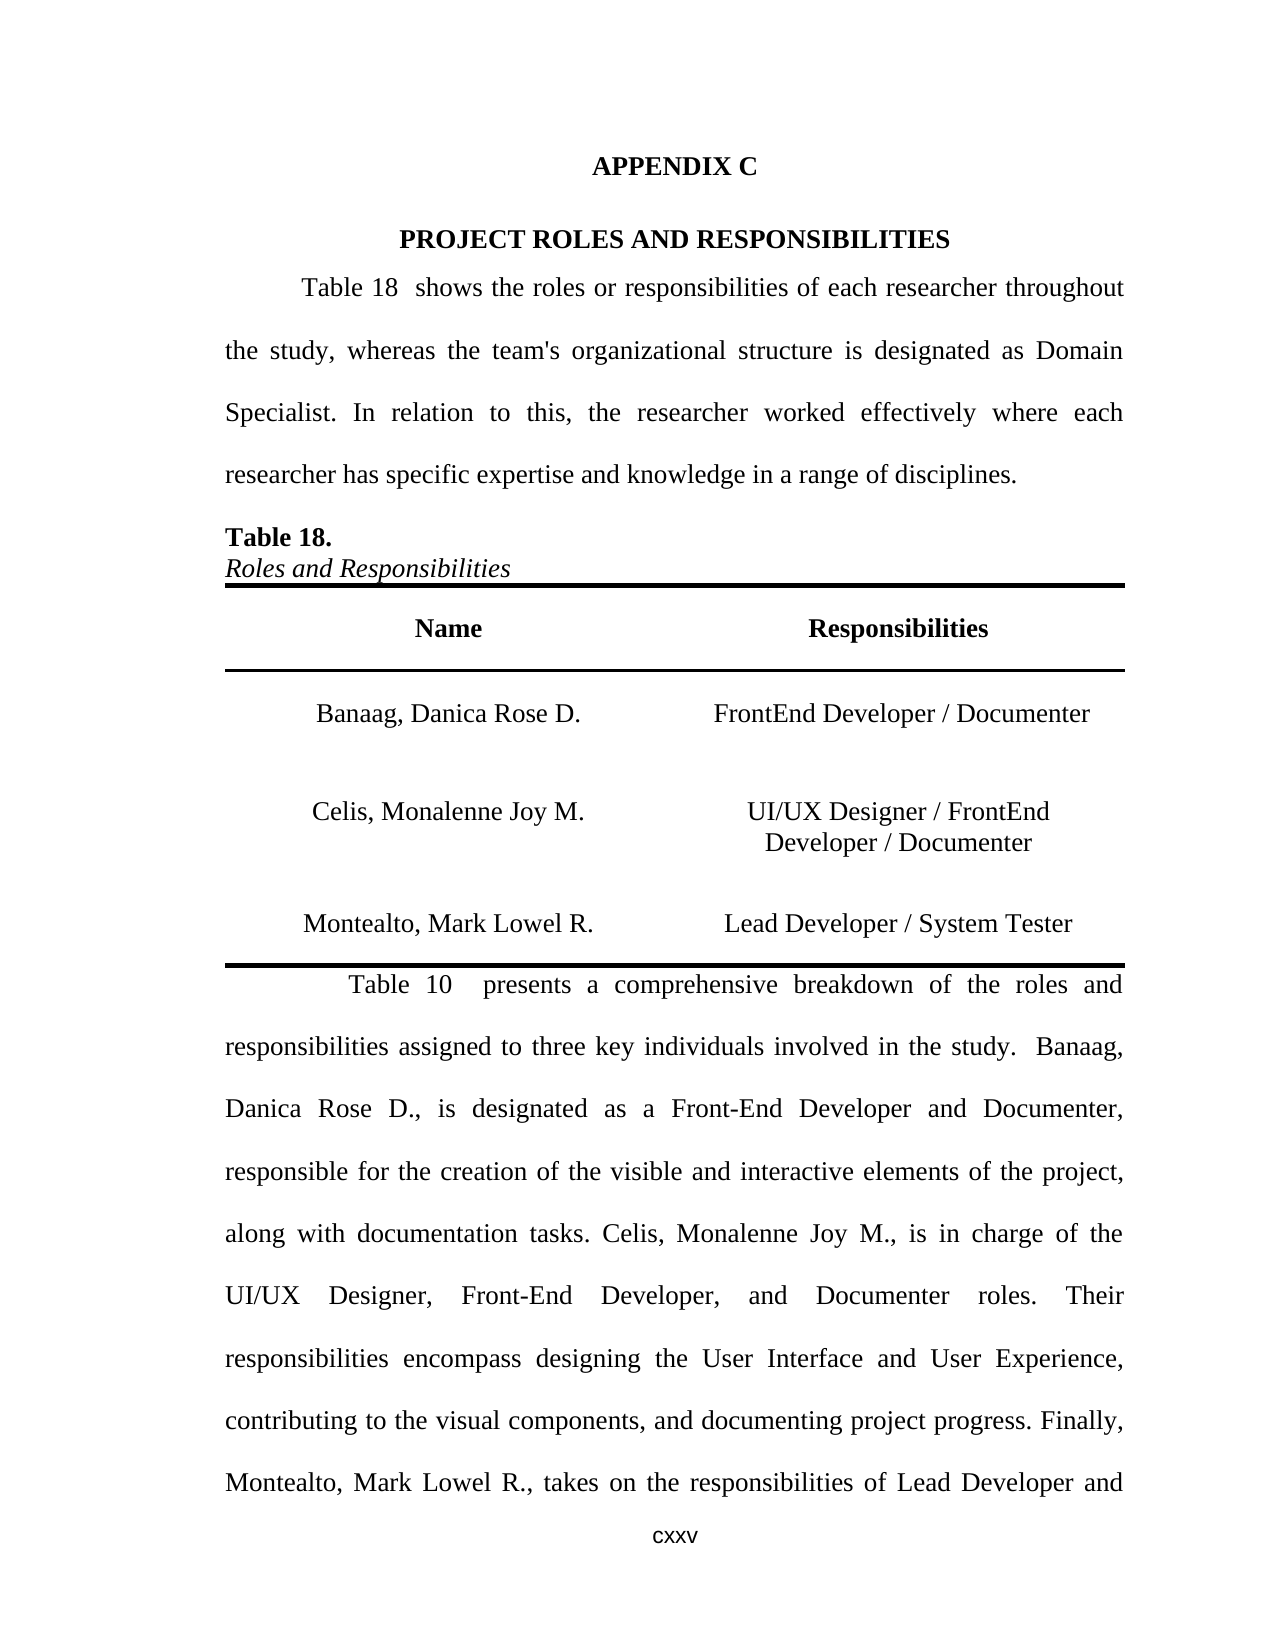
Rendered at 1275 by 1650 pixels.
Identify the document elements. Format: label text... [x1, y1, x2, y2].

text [225, 968, 1125, 1497]
table_cell Montealto, Mark Lowel R. [225, 882, 672, 963]
table_cell UI/UX Designer / FrontEnd Developer / Documenter [672, 770, 1125, 882]
table_cell Banaag, Danica Rose D. [225, 672, 672, 770]
table_cell Lead Developer / System Tester [672, 882, 1125, 963]
table_cell Celis, Monalenne Joy M. [225, 770, 672, 882]
table_cell FrontEnd Developer / Documenter [672, 672, 1125, 770]
table_header Responsibilities [672, 588, 1125, 669]
text Roles and Responsibilities [225, 552, 1125, 583]
subtitle APPENDIX C [225, 150, 1125, 181]
table_header Name [225, 588, 672, 669]
text Table 18. [225, 521, 1125, 552]
subtitle PROJECT ROLES AND RESPONSIBILITIES [225, 223, 1125, 254]
text Table 18 shows the roles or responsibilities of each researcher throughout the study, whereas the team's organizational structure is designated as Domain Specialist. In relation to this, the researcher worked effectively where each researcher has specific expertise and knowledge in a range of disciplines. [225, 271, 1125, 489]
